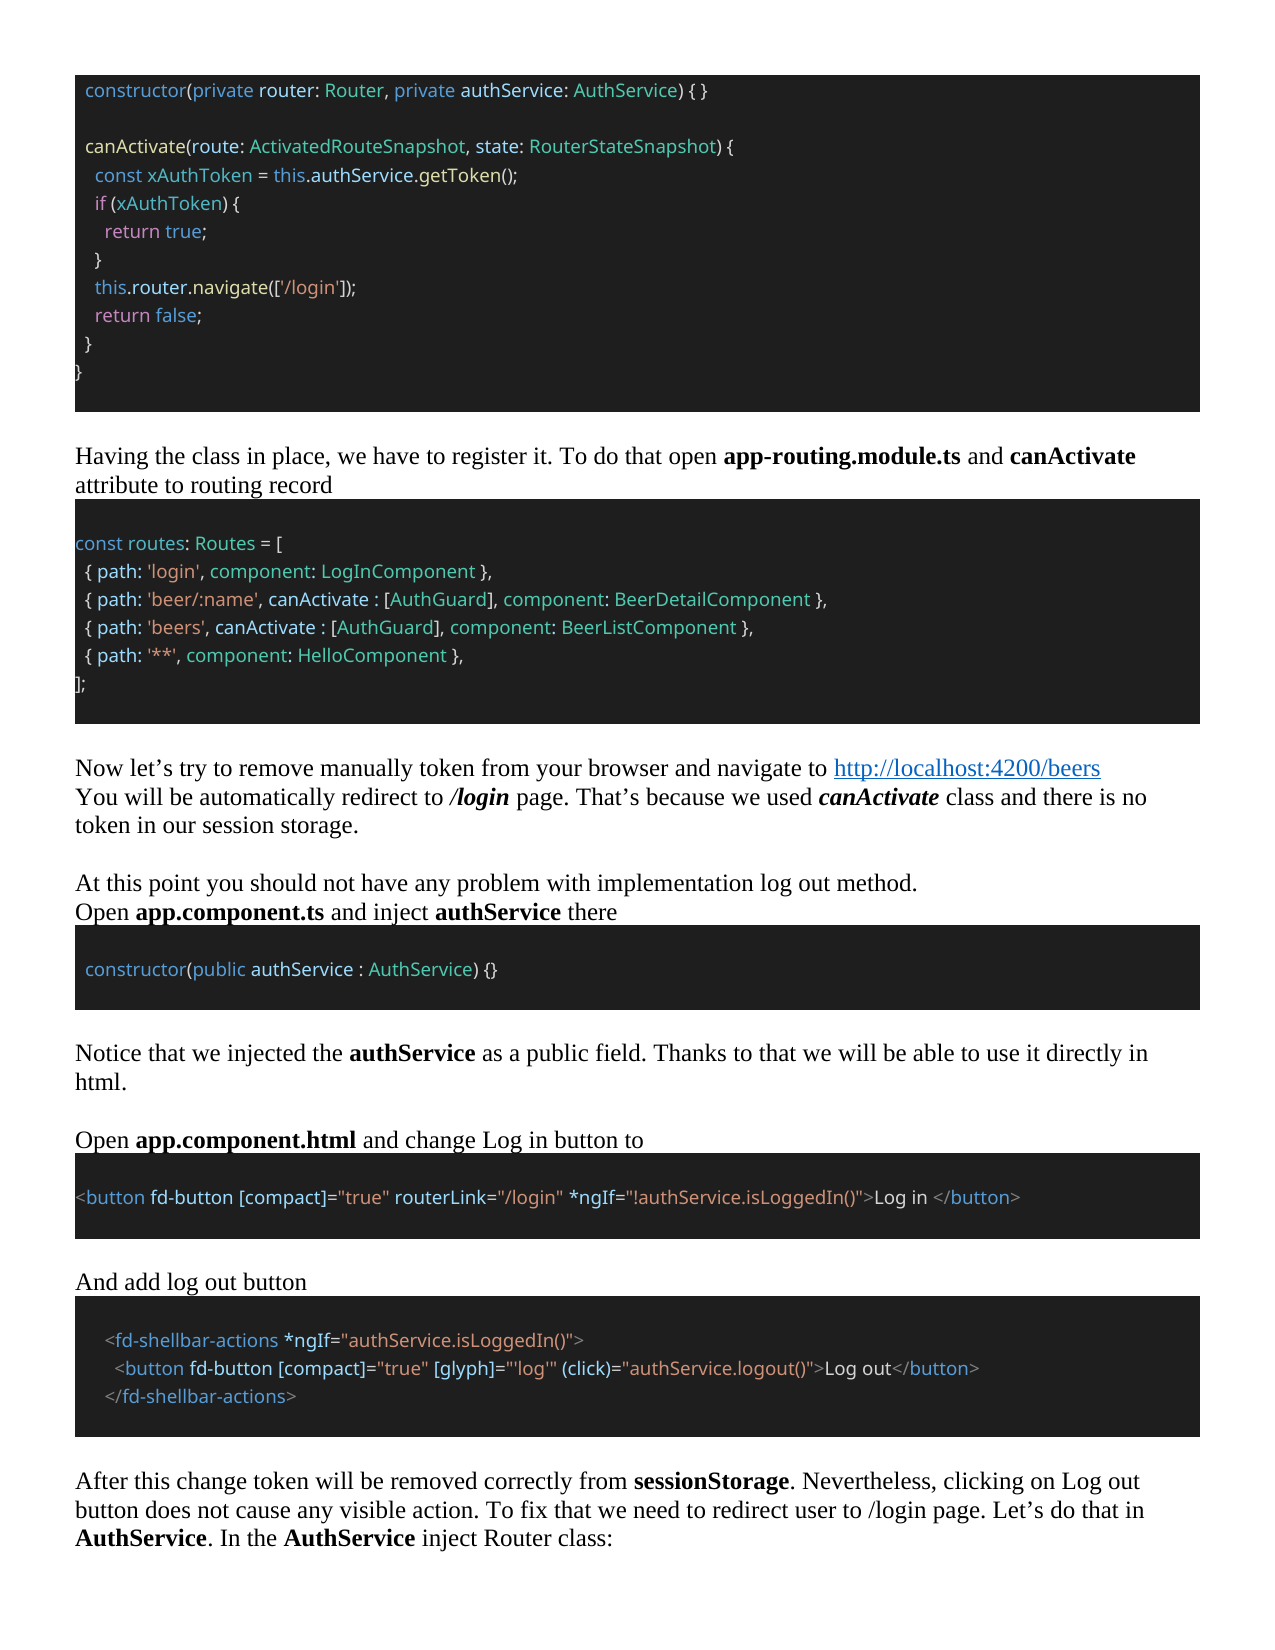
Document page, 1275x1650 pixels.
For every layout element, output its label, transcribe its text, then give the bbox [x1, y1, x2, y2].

text if (xAuthToken) { [75, 187, 1200, 216]
text return false; [75, 300, 1200, 328]
text constructor(public authService : AuthService) {} [75, 953, 1200, 982]
text const xAuthToken = this.authService.getToken(); [75, 159, 1200, 187]
text Now let’s try to remove manually token from your browser and navigate to http://localhost:4200/beers [75, 753, 1200, 782]
text <button fd-button [compact]="true" [glyph]="'log'" (click)="authService.logout()">Log out</button> [75, 1353, 1200, 1381]
text Open app.component.ts and inject authService there [75, 897, 1200, 925]
text this.router.navigate(['/login']); [75, 272, 1200, 300]
text Open app.component.html and change Log in button to [75, 1125, 1200, 1153]
text { path: '**', component: HelloComponent }, [75, 640, 1200, 668]
text { path: 'login', component: LogInComponent }, [75, 555, 1200, 583]
text <fd-shellbar-actions *ngIf="authService.isLoggedIn()"> [75, 1325, 1200, 1353]
text Notice that we injected the authService as a public field. Thanks to that we will be able to use it directly in html. [75, 1038, 1200, 1096]
text } [75, 244, 1200, 272]
text <button fd-button [compact]="true" routerLink="/login" *ngIf="!authService.isLoggedIn()">Log in </button> [75, 1182, 1200, 1210]
text { path: 'beers', canActivate : [AuthGuard], component: BeerListComponent }, [75, 612, 1200, 640]
text } [75, 328, 1200, 356]
text </fd-shellbar-actions> [75, 1381, 1200, 1409]
text At this point you should not have any problem with implementation log out method. [75, 868, 1200, 897]
text { path: 'beer/:name', canActivate : [AuthGuard], component: BeerDetailComponent }, [75, 583, 1200, 612]
text You will be automatically redirect to /login page. That’s because we used canActivate class and there is no token in our session storage. [75, 782, 1200, 839]
text canActivate(route: ActivatedRouteSnapshot, state: RouterStateSnapshot) { [75, 131, 1200, 159]
text And add log out button [75, 1267, 1200, 1296]
text const routes: Routes = [ [75, 527, 1200, 555]
text ]; [75, 668, 1200, 696]
text constructor(private router: Router, private authService: AuthService) { } [75, 75, 1200, 103]
text Having the class in place, we have to register it. To do that open app-routing.module.ts and canActivate attribute to routing record [75, 441, 1200, 499]
text After this change token will be removed correctly from sessionStorage. Nevertheless, clicking on Log out button does not cause any visible action. To fix that we need to redirect user to /login page. Let’s do that in AuthService. In the AuthService inject Router class: [75, 1466, 1200, 1552]
text return true; [75, 216, 1200, 244]
text } [75, 356, 1200, 384]
